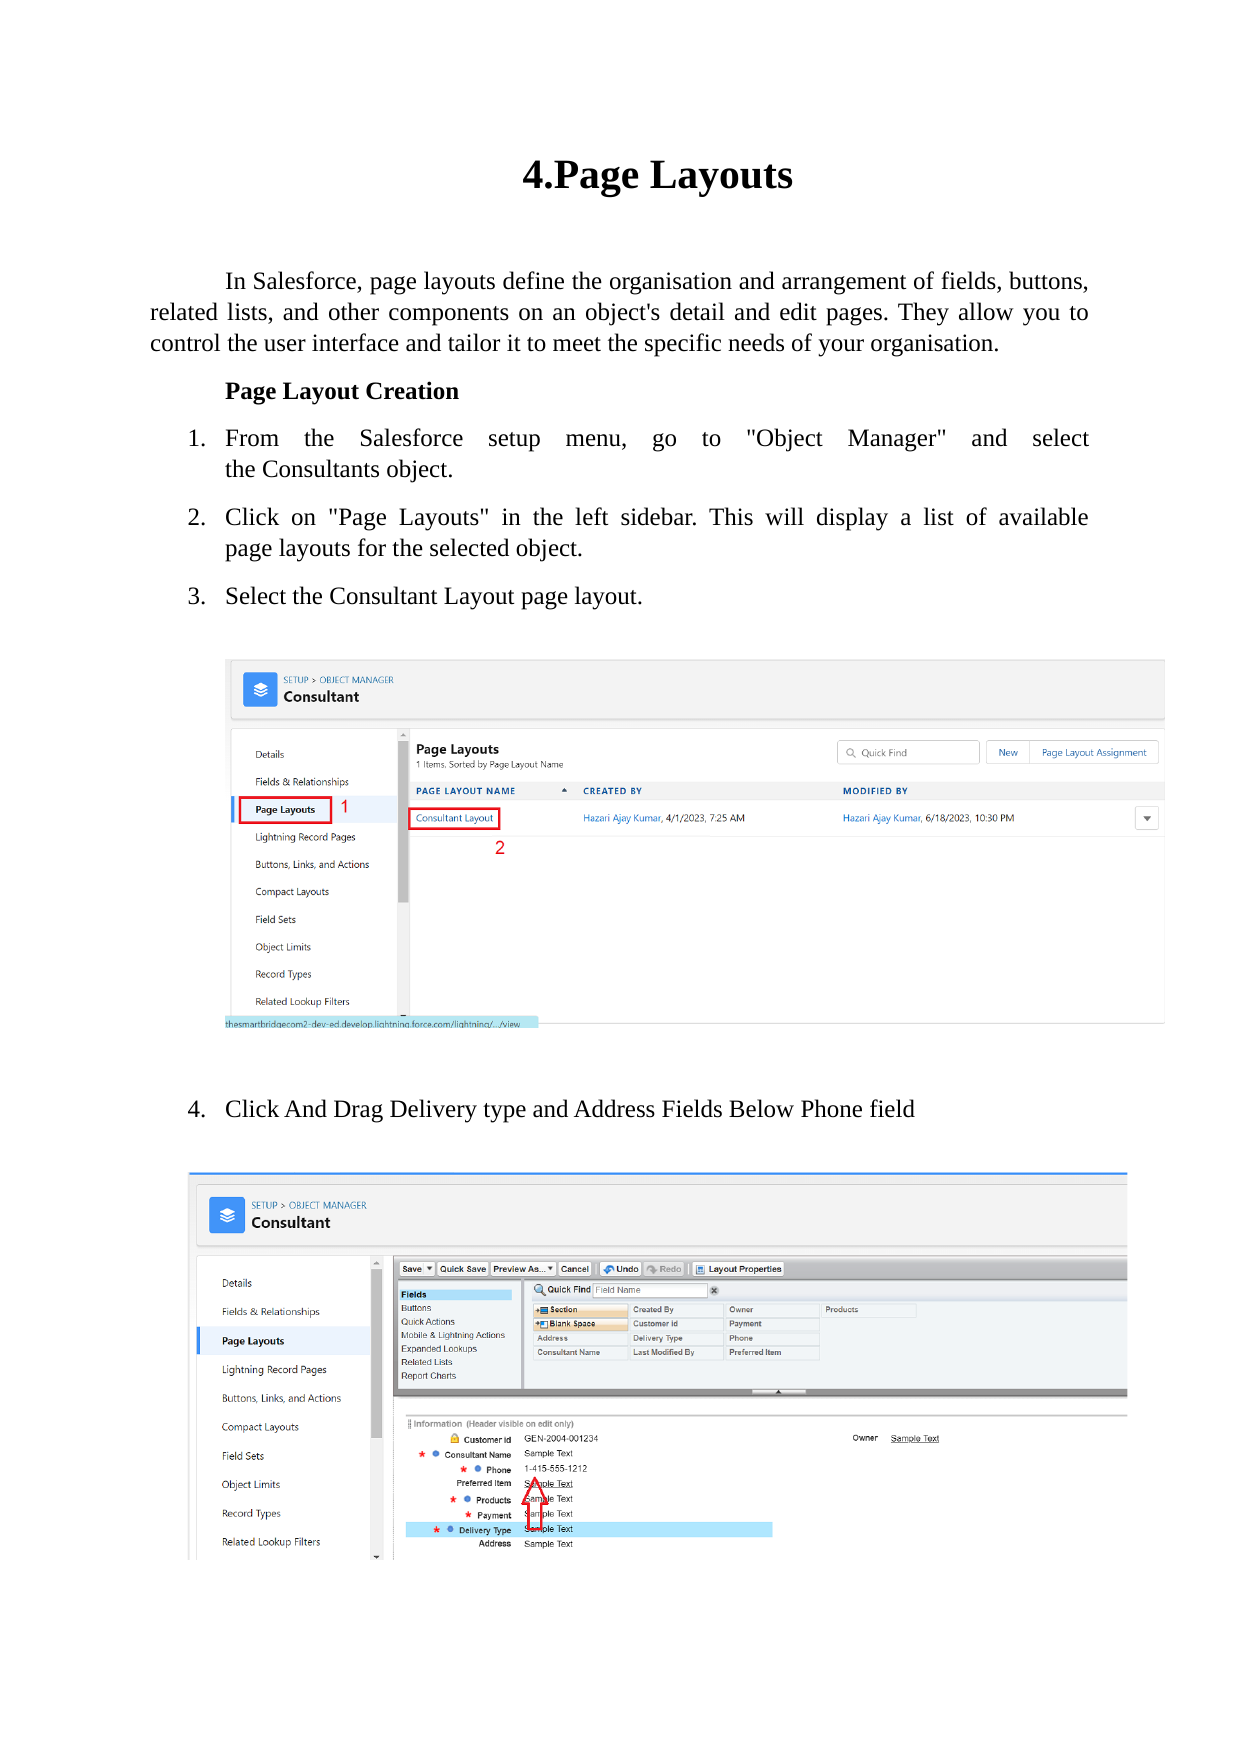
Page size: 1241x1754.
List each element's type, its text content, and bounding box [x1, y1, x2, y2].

list Click And Drag Delivery type and Address Fields Below Phone field [187, 1094, 1090, 1122]
text Page Layout Creation [150, 376, 1090, 404]
list From the Salesforce setup menu, go to "Object Manager" and select the Consultants object. [187, 423, 1090, 483]
picture [187, 1172, 1128, 1560]
text 4.Page Layouts [150, 150, 1090, 198]
list Select the Consultant Layout page layout. [187, 581, 1090, 610]
text In Salesforce, page layouts define the organisation and arrangement of fields, buttons, related lists, and other components on an object's detail and edit pages. They allow you to control the user interface and tailor it to meet the specific needs of your organisation. [150, 266, 1090, 357]
picture [225, 659, 1165, 1028]
list Click on "Page Layouts" in the left sidebar. This will display a list of available page layouts for the selected object. [187, 502, 1090, 562]
